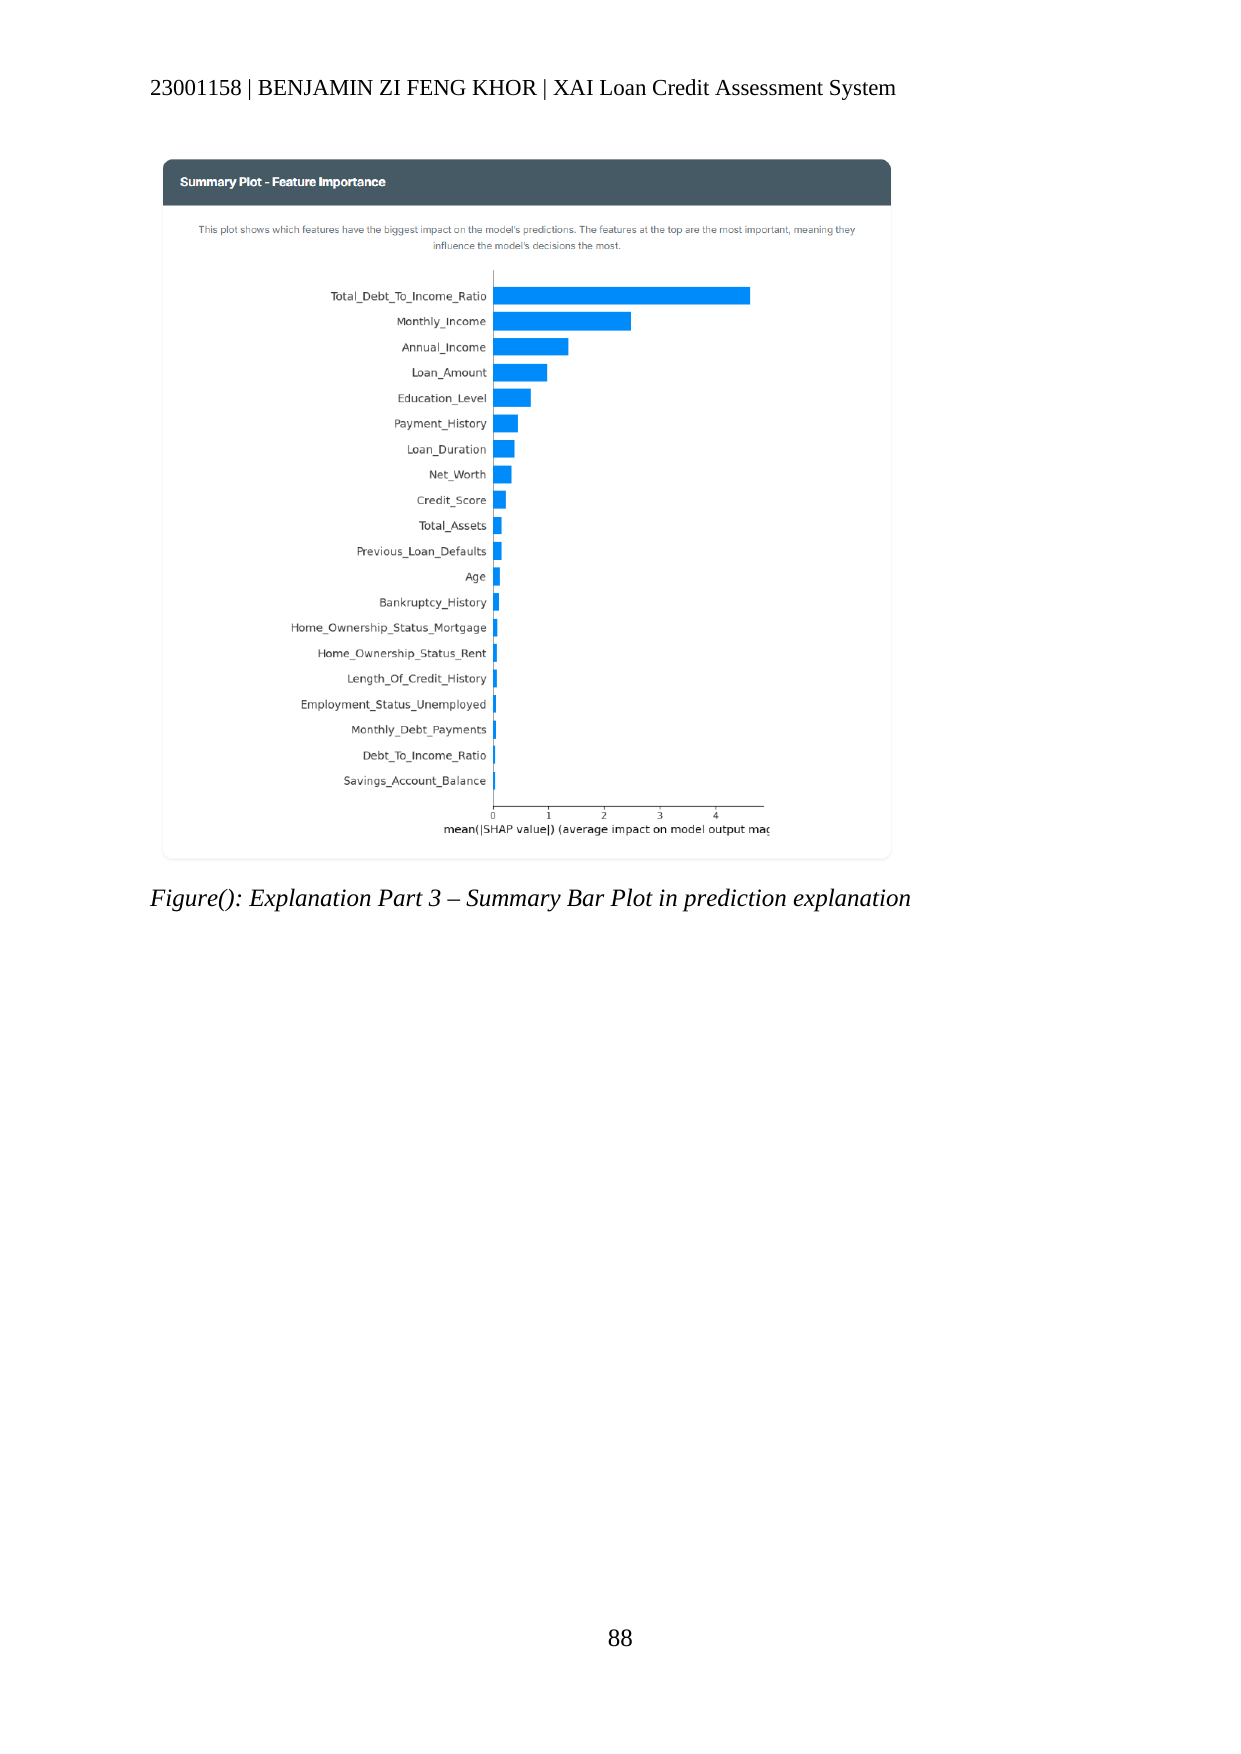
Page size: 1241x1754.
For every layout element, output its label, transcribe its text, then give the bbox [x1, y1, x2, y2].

text Figure(): Explanation Part 3 – Summary Bar Plot in prediction explanation [150, 883, 1090, 912]
picture [150, 150, 902, 865]
